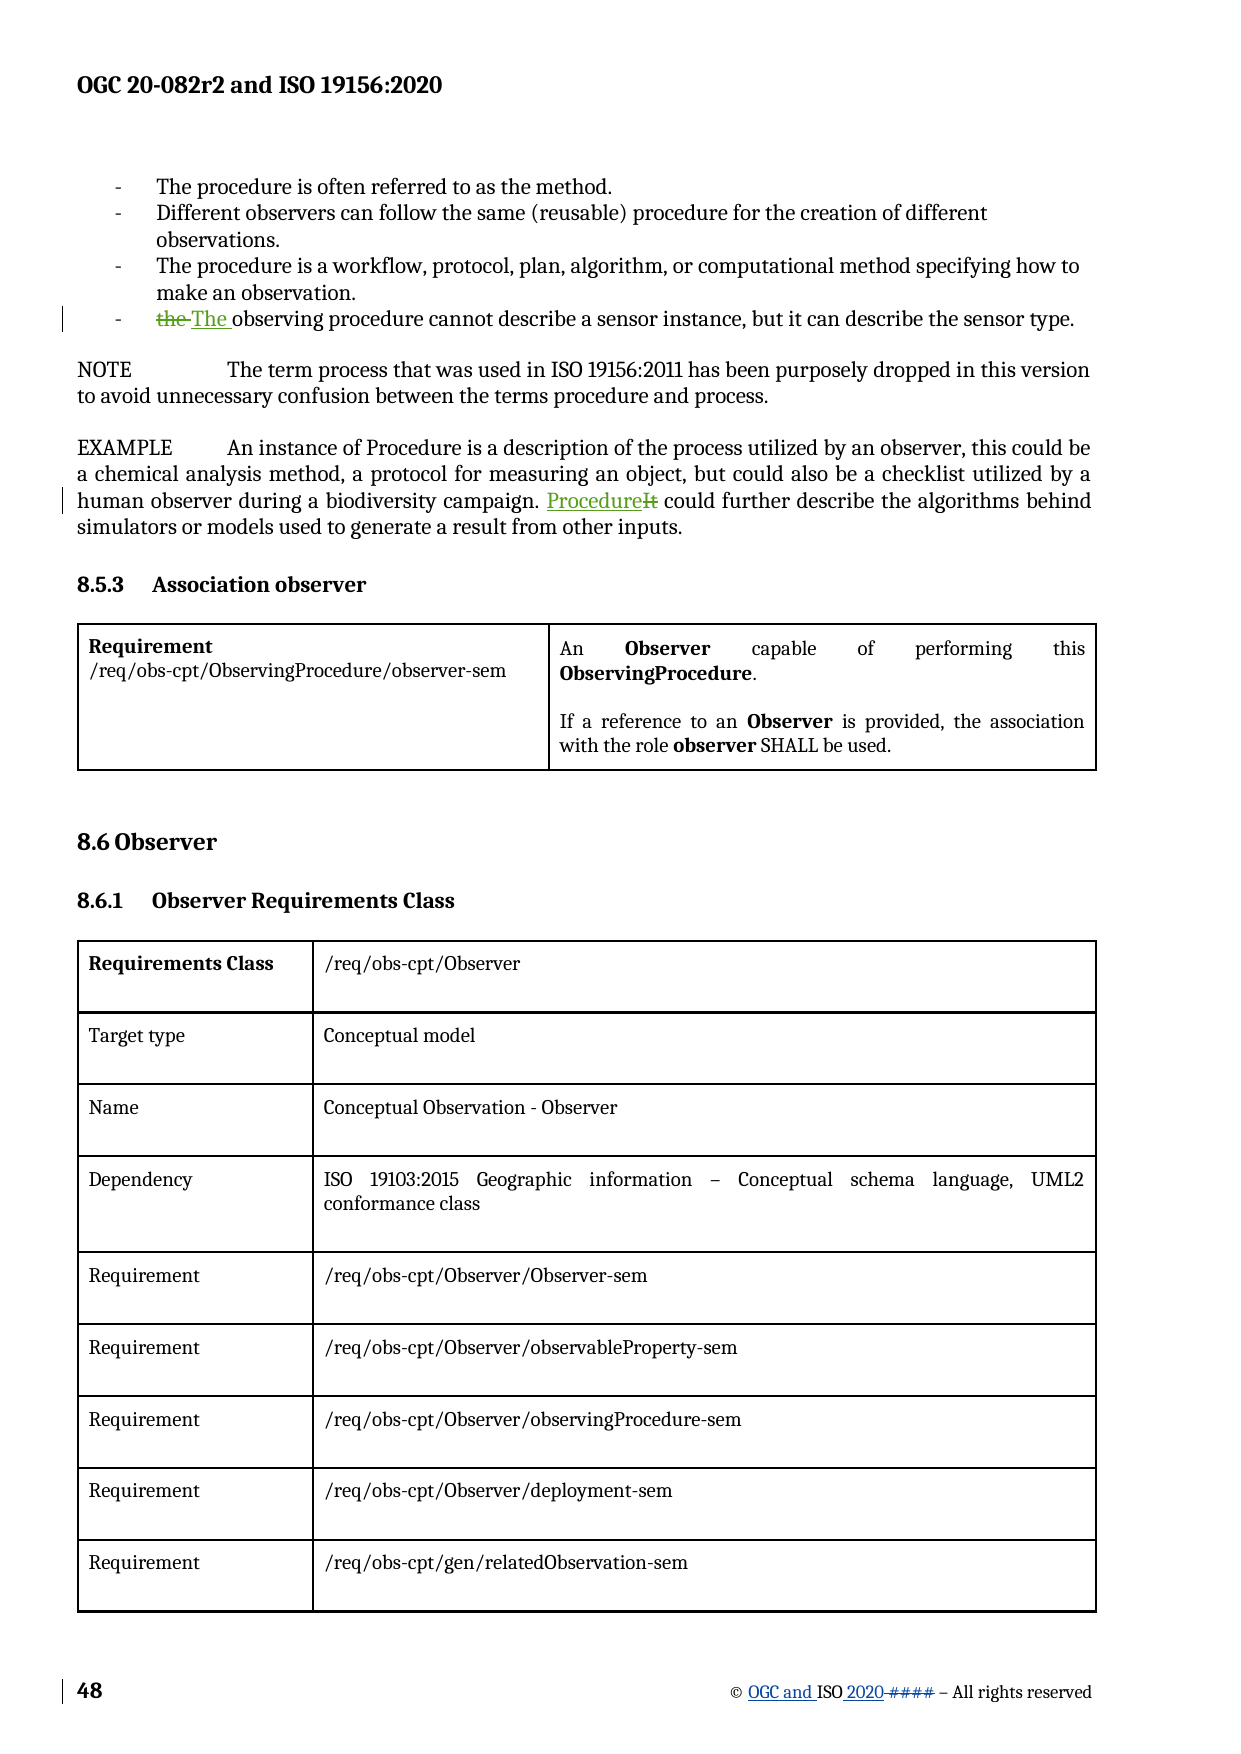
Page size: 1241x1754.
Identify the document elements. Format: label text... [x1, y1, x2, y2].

table_header /req/obs-cpt/Observer [314, 942, 1095, 1011]
subtitle Association observer [77, 571, 1092, 598]
table_cell Name [79, 1085, 312, 1155]
table_cell /req/obs-cpt/Observer/Observer-sem [314, 1253, 1095, 1323]
table_cell Requirement [79, 1397, 312, 1467]
table_cell Requirement [79, 1253, 312, 1323]
table_header Requirements Class [79, 942, 312, 1011]
text NOTE The term process that was used in ISO 19156:2011 has been purposely dropped in this version to avoid unnecessary confusion between the terms procedure and process. [77, 357, 1092, 410]
table_cell Dependency [79, 1157, 312, 1251]
table_cell Requirement [79, 1325, 312, 1395]
table_cell Target type [79, 1014, 312, 1083]
text EXAMPLE An instance of Procedure is a description of the process utilized by an observer, this could be a chemical analysis method, a protocol for measuring an object, but could also be a checklist utilized by a human observer during a biodiversity campaign. could further describe the algorithms behind simulators or models used to generate a result from other inputs. [77, 435, 1092, 540]
table_cell Requirement [79, 1541, 312, 1610]
subtitle Observer Requirements Class [77, 888, 1092, 914]
table_cell Conceptual Observation - Observer [314, 1085, 1095, 1155]
subtitle Observer [77, 828, 1092, 857]
table_cell /req/obs-cpt/Observer/observableProperty-sem [314, 1325, 1095, 1395]
list The procedure is a workflow, protocol, plan, algorithm, or computational method specifying how to make an observation. [114, 253, 1092, 306]
list The procedure is often referred to as the method. [114, 174, 1092, 200]
table_cell Conceptual model [314, 1014, 1095, 1083]
table_header An Observer capable of performing this ObservingProcedure. If a reference to an Observer is provided, the association with the role observer SHALL be used. [550, 625, 1095, 768]
table_cell Requirement [79, 1469, 312, 1538]
table_header Requirement /req/obs-cpt/ObservingProcedure/observer-sem [79, 625, 548, 768]
table_cell /req/obs-cpt/Observer/observingProcedure-sem [314, 1397, 1095, 1467]
list Different observers can follow the same (reusable) procedure for the creation of different observations. [114, 200, 1092, 253]
table_cell /req/obs-cpt/Observer/deployment-sem [314, 1469, 1095, 1538]
list observing procedure cannot describe a sensor instance, but it can describe the sensor type. [114, 306, 1092, 332]
table_cell /req/obs-cpt/gen/relatedObservation-sem [314, 1541, 1095, 1610]
table_cell ISO 19103:2015 Geographic information – Conceptual schema language, UML2 conformance class [314, 1157, 1095, 1251]
